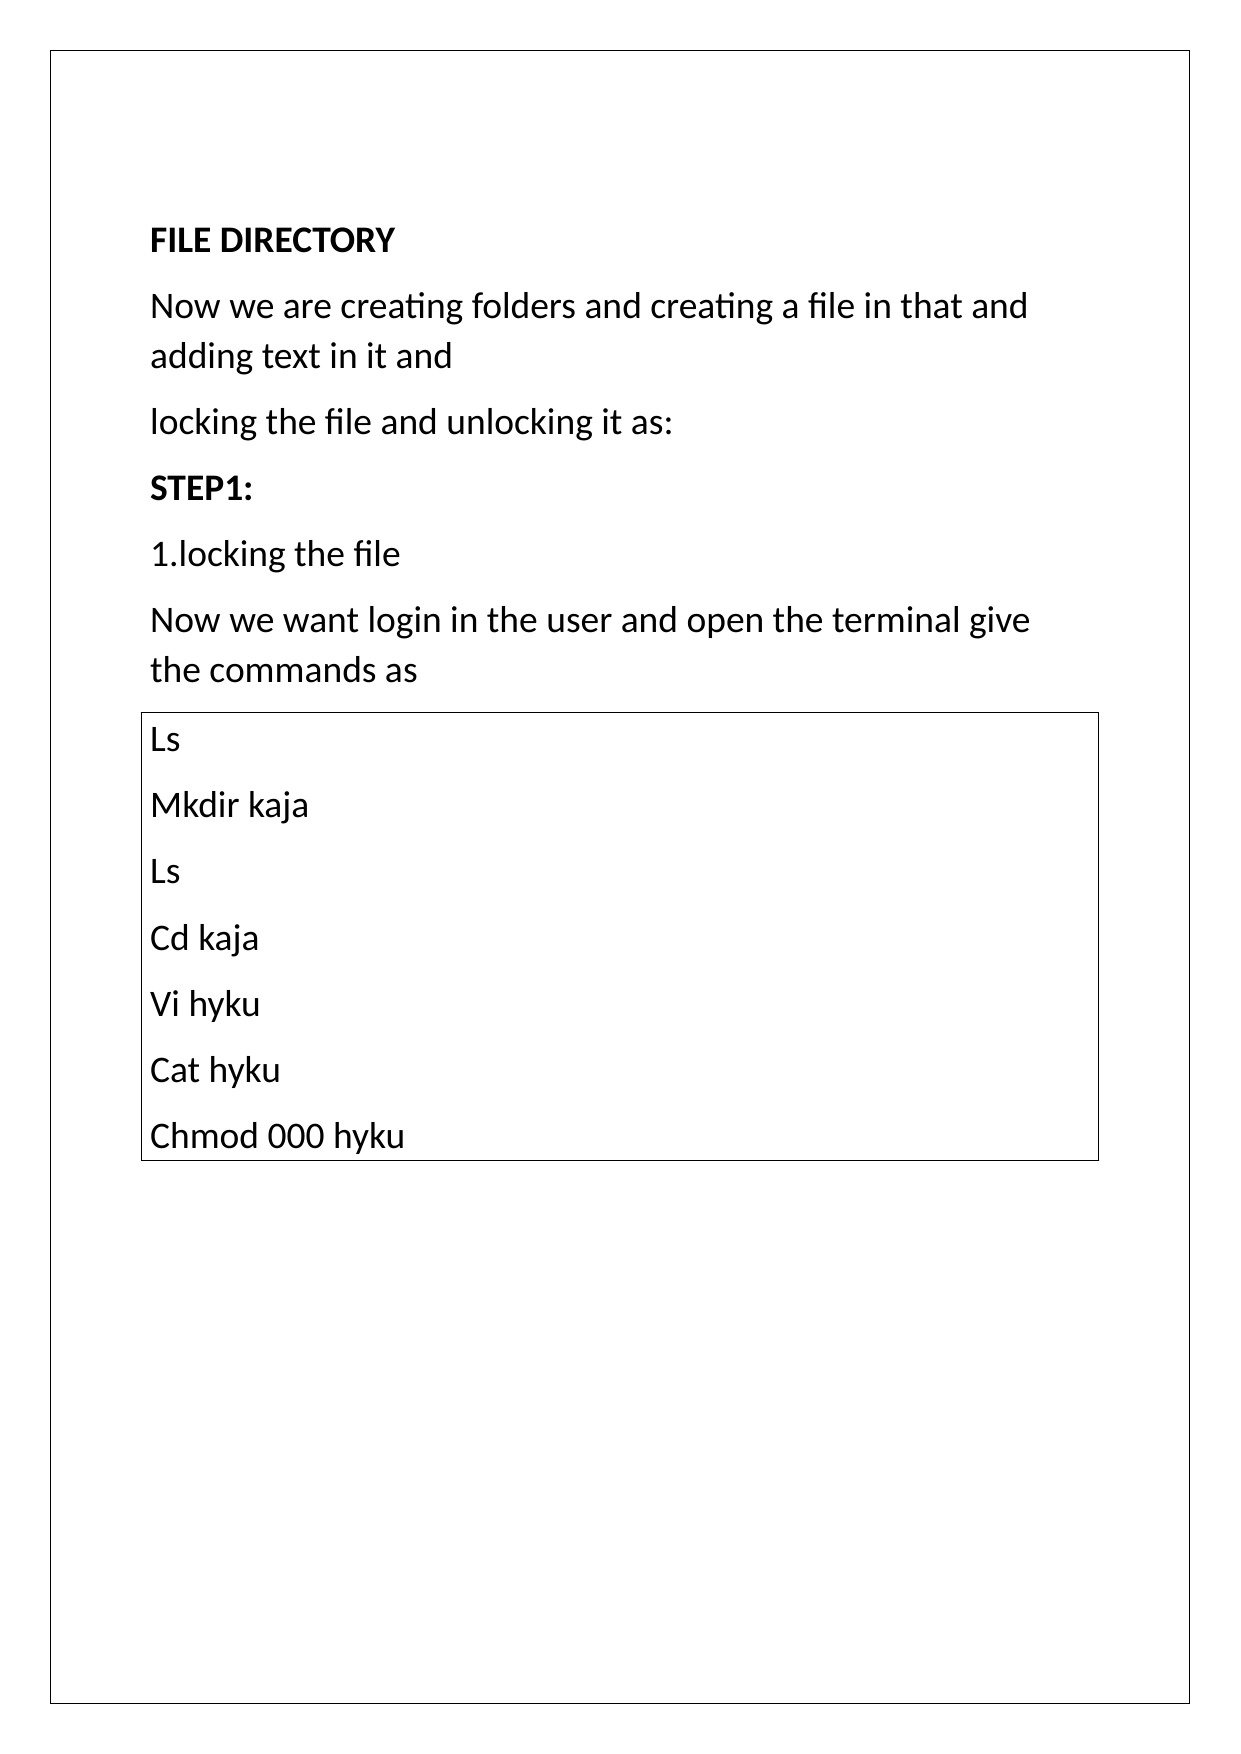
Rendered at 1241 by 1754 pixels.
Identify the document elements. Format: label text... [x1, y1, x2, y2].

text locking the file and unlocking it as: [150, 398, 1090, 444]
text Ls [142, 844, 1098, 893]
text FILE DIRECTORY [150, 216, 1090, 262]
text Now we are creating folders and creating a file in that and adding text in it and [150, 282, 1090, 378]
text Mkdir kaja [142, 778, 1098, 827]
text Cd kaja [142, 910, 1098, 959]
text STEP1: [150, 464, 1090, 510]
text Ls [142, 713, 1098, 761]
text Cat hyku [142, 1043, 1098, 1092]
text Vi hyku [142, 977, 1098, 1026]
text 1.locking the file [150, 530, 1090, 576]
text Now we want login in the user and open the terminal give the commands as [150, 596, 1090, 692]
text Chmod 000 hyku [142, 1109, 1098, 1160]
